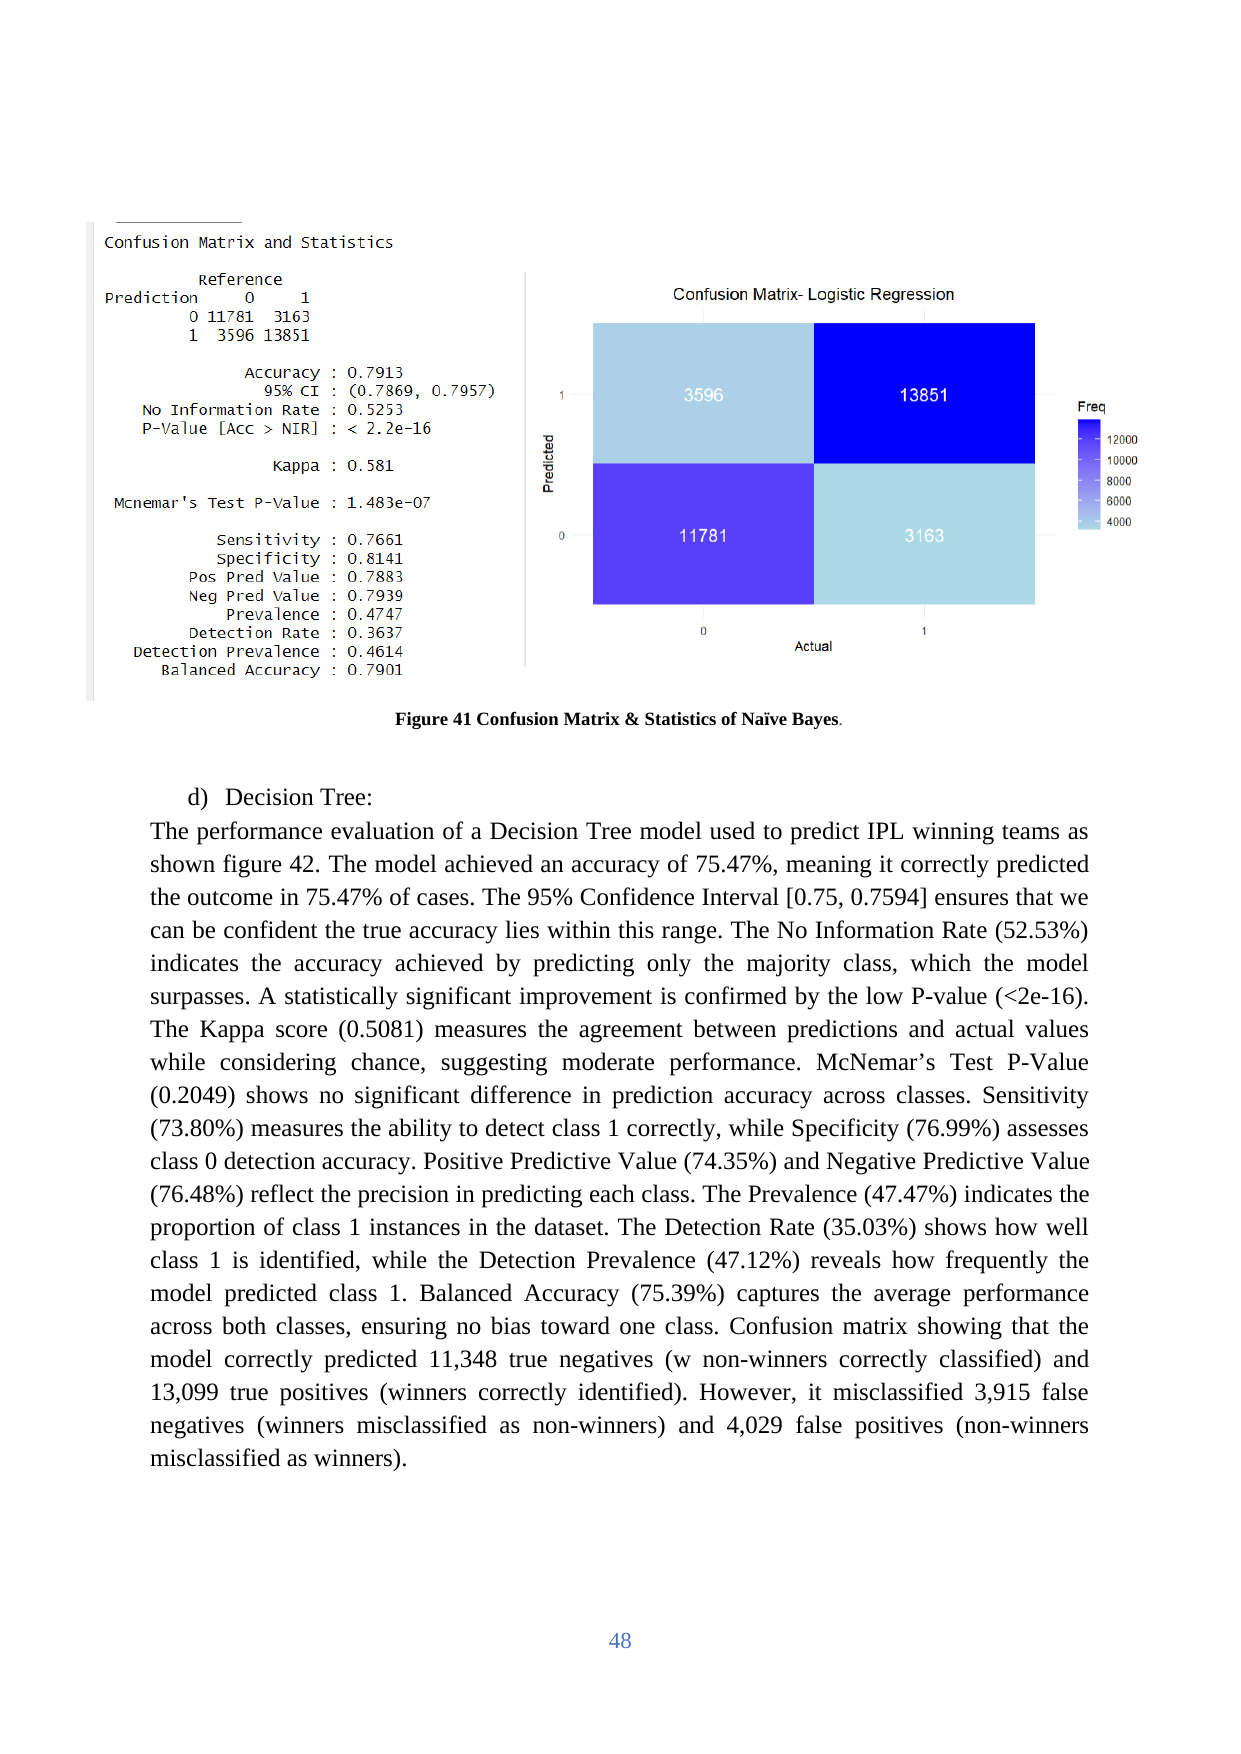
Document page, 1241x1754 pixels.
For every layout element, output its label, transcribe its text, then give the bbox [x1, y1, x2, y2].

list Decision Tree: [187, 782, 1090, 811]
picture [86, 222, 518, 701]
text The performance evaluation of a Decision Tree model used to predict IPL winning teams as shown figure 42. The model achieved an accuracy of 75.47%, meaning it correctly predicted the outcome in 75.47% of cases. The 95% Confidence Interval [0.75, 0.7594] ensures that we can be confident the true accuracy lies within this range. The No Information Rate (52.53%) indicates the accuracy achieved by predicting only the majority class, which the model surpasses. A statistically significant improvement is confirmed by the low P-value (<2e-16). The Kappa score (0.5081) measures the agreement between predictions and actual values while considering chance, suggesting moderate performance. McNemar’s Test P-Value (0.2049) shows no significant difference in prediction accuracy across classes. Sensitivity (73.80%) measures the ability to detect class 1 correctly, while Specificity (76.99%) assesses class 0 detection accuracy. Positive Predictive Value (74.35%) and Negative Predictive Value (76.48%) reflect the precision in predicting each class. The Prevalence (47.47%) indicates the proportion of class 1 instances in the dataset. The Detection Rate (35.03%) shows how well class 1 is identified, while the Detection Prevalence (47.12%) reveals how frequently the model predicted class 1. Balanced Accuracy (75.39%) captures the average performance across both classes, ensuring no bias toward one class. Confusion matrix showing that the model correctly predicted 11,348 true negatives (w non-winners correctly classified) and 13,099 true positives (winners correctly identified). However, it misclassified 3,915 false negatives (winners misclassified as non-winners) and 4,029 false positives (non-winners misclassified as winners). [150, 816, 1090, 1472]
picture [523, 272, 1160, 667]
